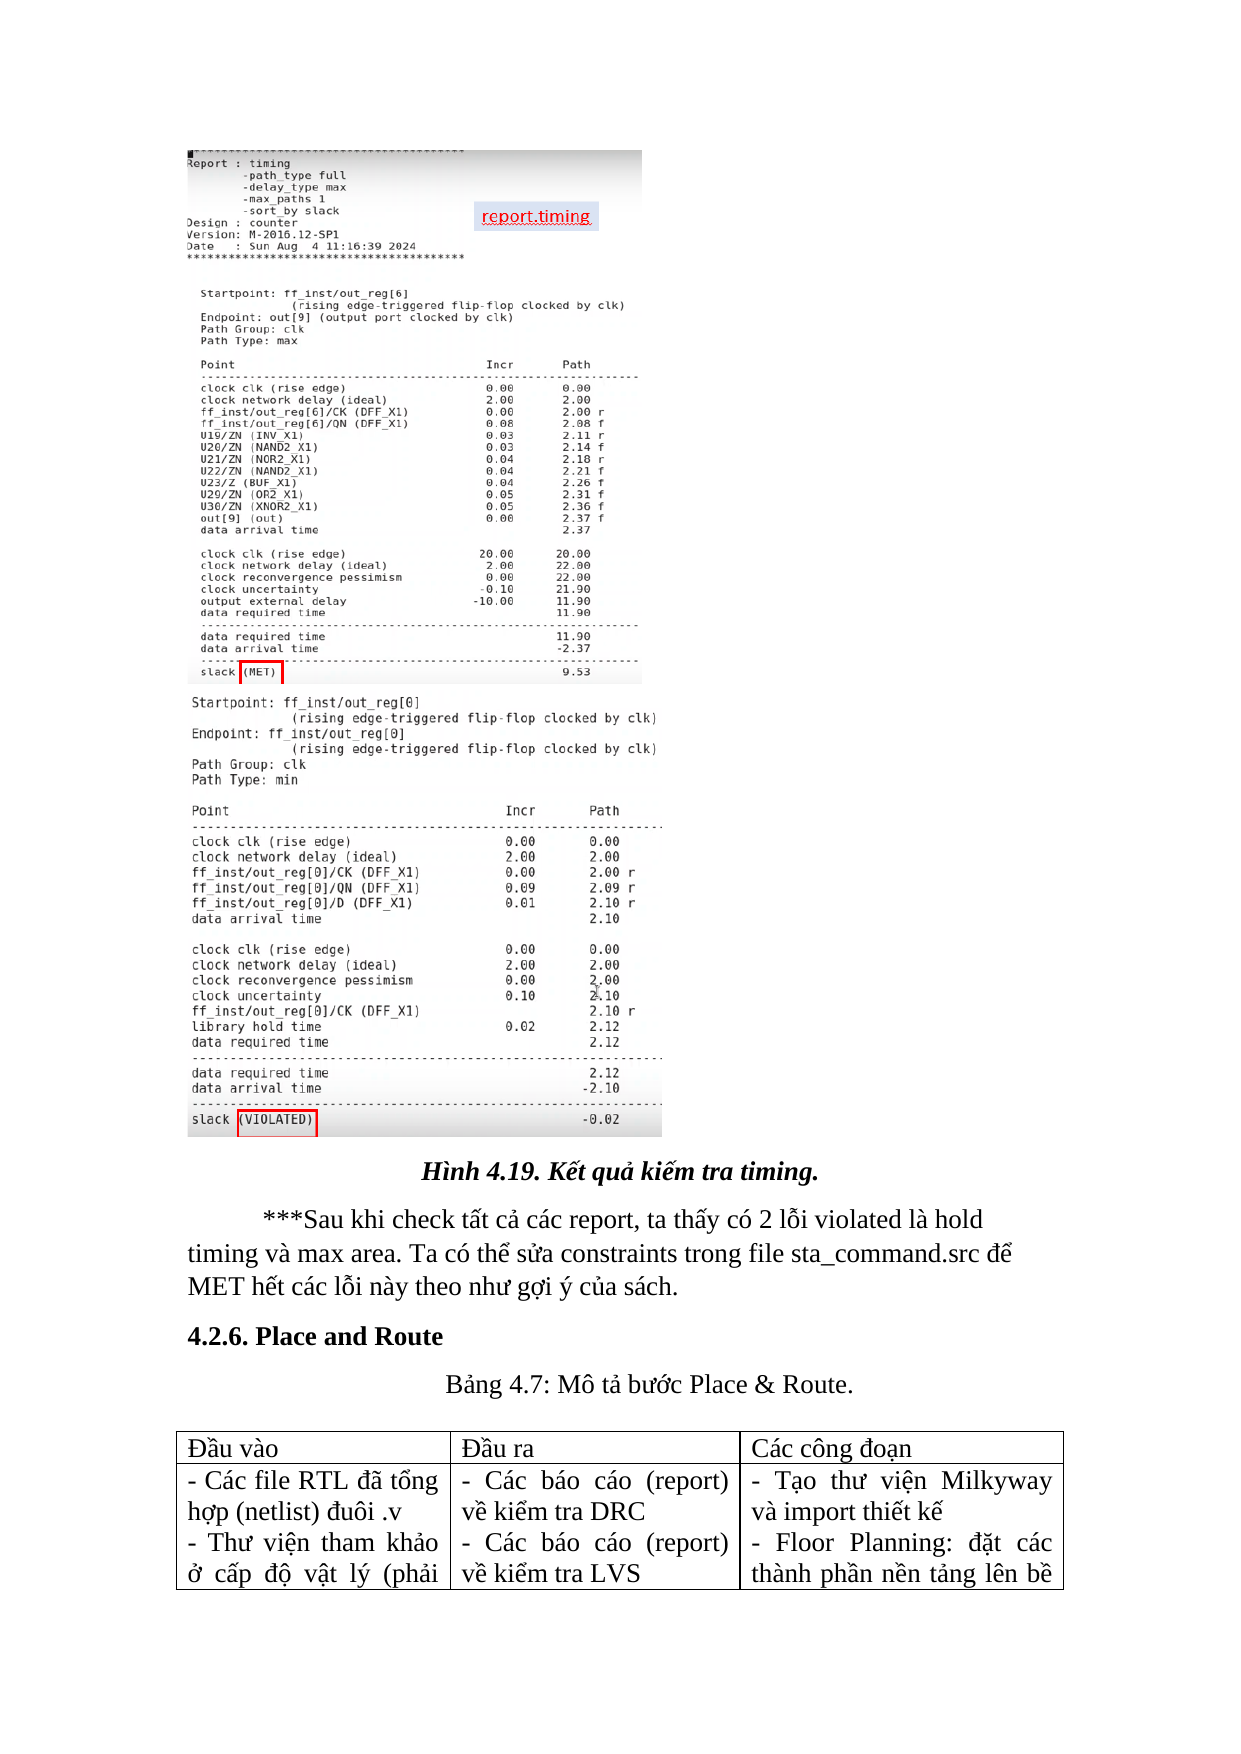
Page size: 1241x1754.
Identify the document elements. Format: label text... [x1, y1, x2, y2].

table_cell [177, 1464, 450, 1588]
table_header Đầu vào [177, 1432, 450, 1463]
text 4.2.6. Place and Route [187, 1321, 1053, 1352]
picture [187, 150, 643, 684]
picture [187, 686, 662, 1137]
table_header Đầu ra [451, 1432, 739, 1463]
text Hình 4.19. Kết quả kiếm tra timing. [187, 1155, 1053, 1187]
text ***Sau khi check tất cả các report, ta thấy có 2 lỗi violated là hold timing và max area. Ta có thể sửa constraints trong file sta_command.src để MET hết các lỗi này theo như gợi ý của sách. [187, 1203, 1053, 1301]
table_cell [741, 1464, 1063, 1588]
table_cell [451, 1464, 739, 1588]
table_header Các công đoạn [741, 1432, 1063, 1463]
text Bảng 4.7: Mô tả bước Place & Route. [187, 1368, 1053, 1399]
